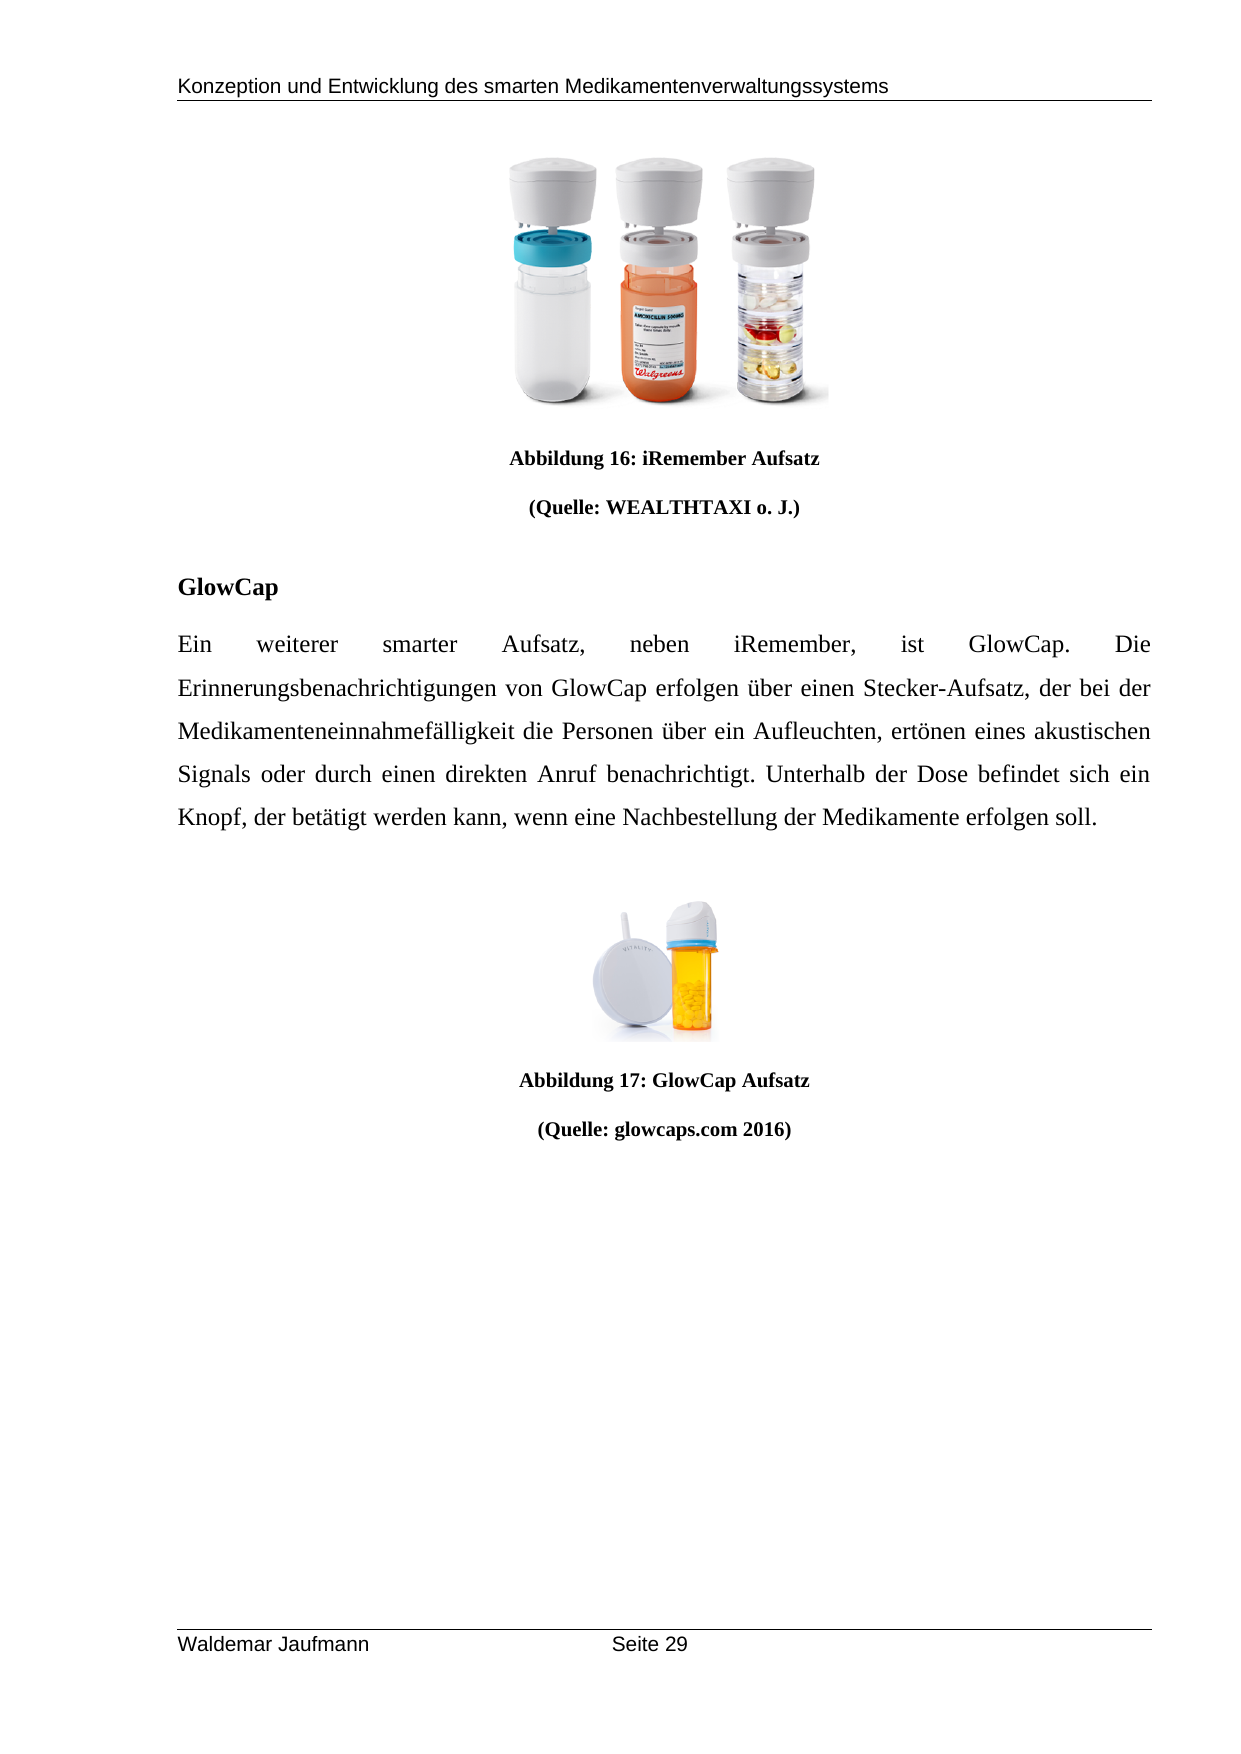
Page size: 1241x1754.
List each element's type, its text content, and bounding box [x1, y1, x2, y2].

text (Quelle: glowcaps.com 2016) [177, 1117, 1152, 1141]
picture [483, 147, 846, 420]
text Abbildung 17: GlowCap Aufsatz [177, 1068, 1152, 1092]
text Ein weiterer smarter Aufsatz, neben iRemember, ist GlowCap. Die Erinnerungsbenachrichtigungen von GlowCap erfolgen über einen Stecker-Aufsatz, der bei der Medikamenteneinnahmefälligkeit die Personen über ein Aufleuchten, ertönen eines akustischen Signals oder durch einen direkten Anruf benachrichtigt. Unterhalb der Dose befindet sich ein Knopf, der betätigt werden kann, wenn eine Nachbestellung der Medikamente erfolgen soll. [177, 629, 1152, 831]
picture [583, 888, 745, 1042]
text Abbildung 16: iRemember Aufsatz [177, 446, 1152, 470]
text (Quelle: WEALTHTAXI o. J.) [177, 495, 1152, 519]
text GlowCap [177, 572, 1152, 601]
